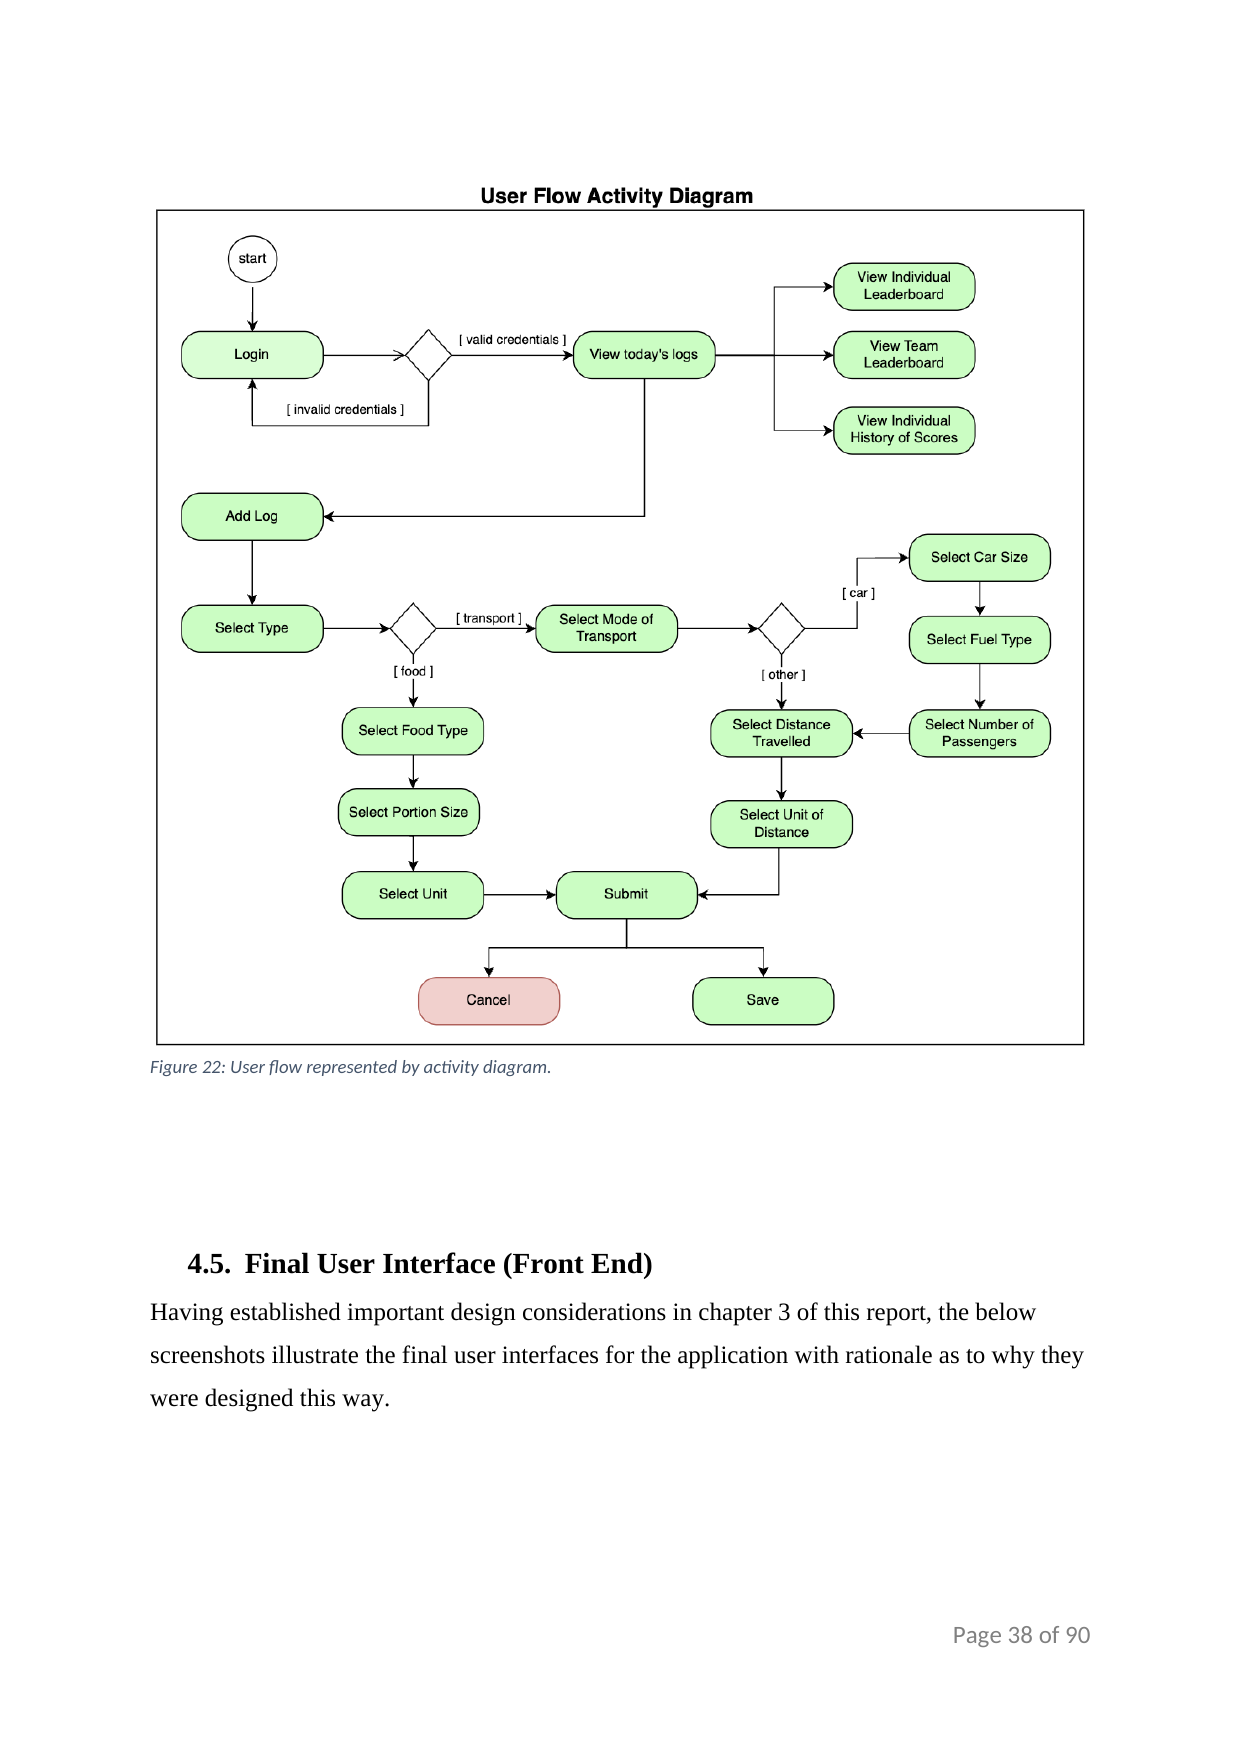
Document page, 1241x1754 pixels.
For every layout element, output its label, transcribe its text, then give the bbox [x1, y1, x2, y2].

text Having established important design considerations in chapter 3 of this report, the below screenshots illustrate the final user interfaces for the application with rationale as to why they were designed this way. [150, 1297, 1090, 1412]
picture [150, 181, 1087, 1049]
subtitle Final User Interface (Front End) [187, 1247, 1090, 1280]
